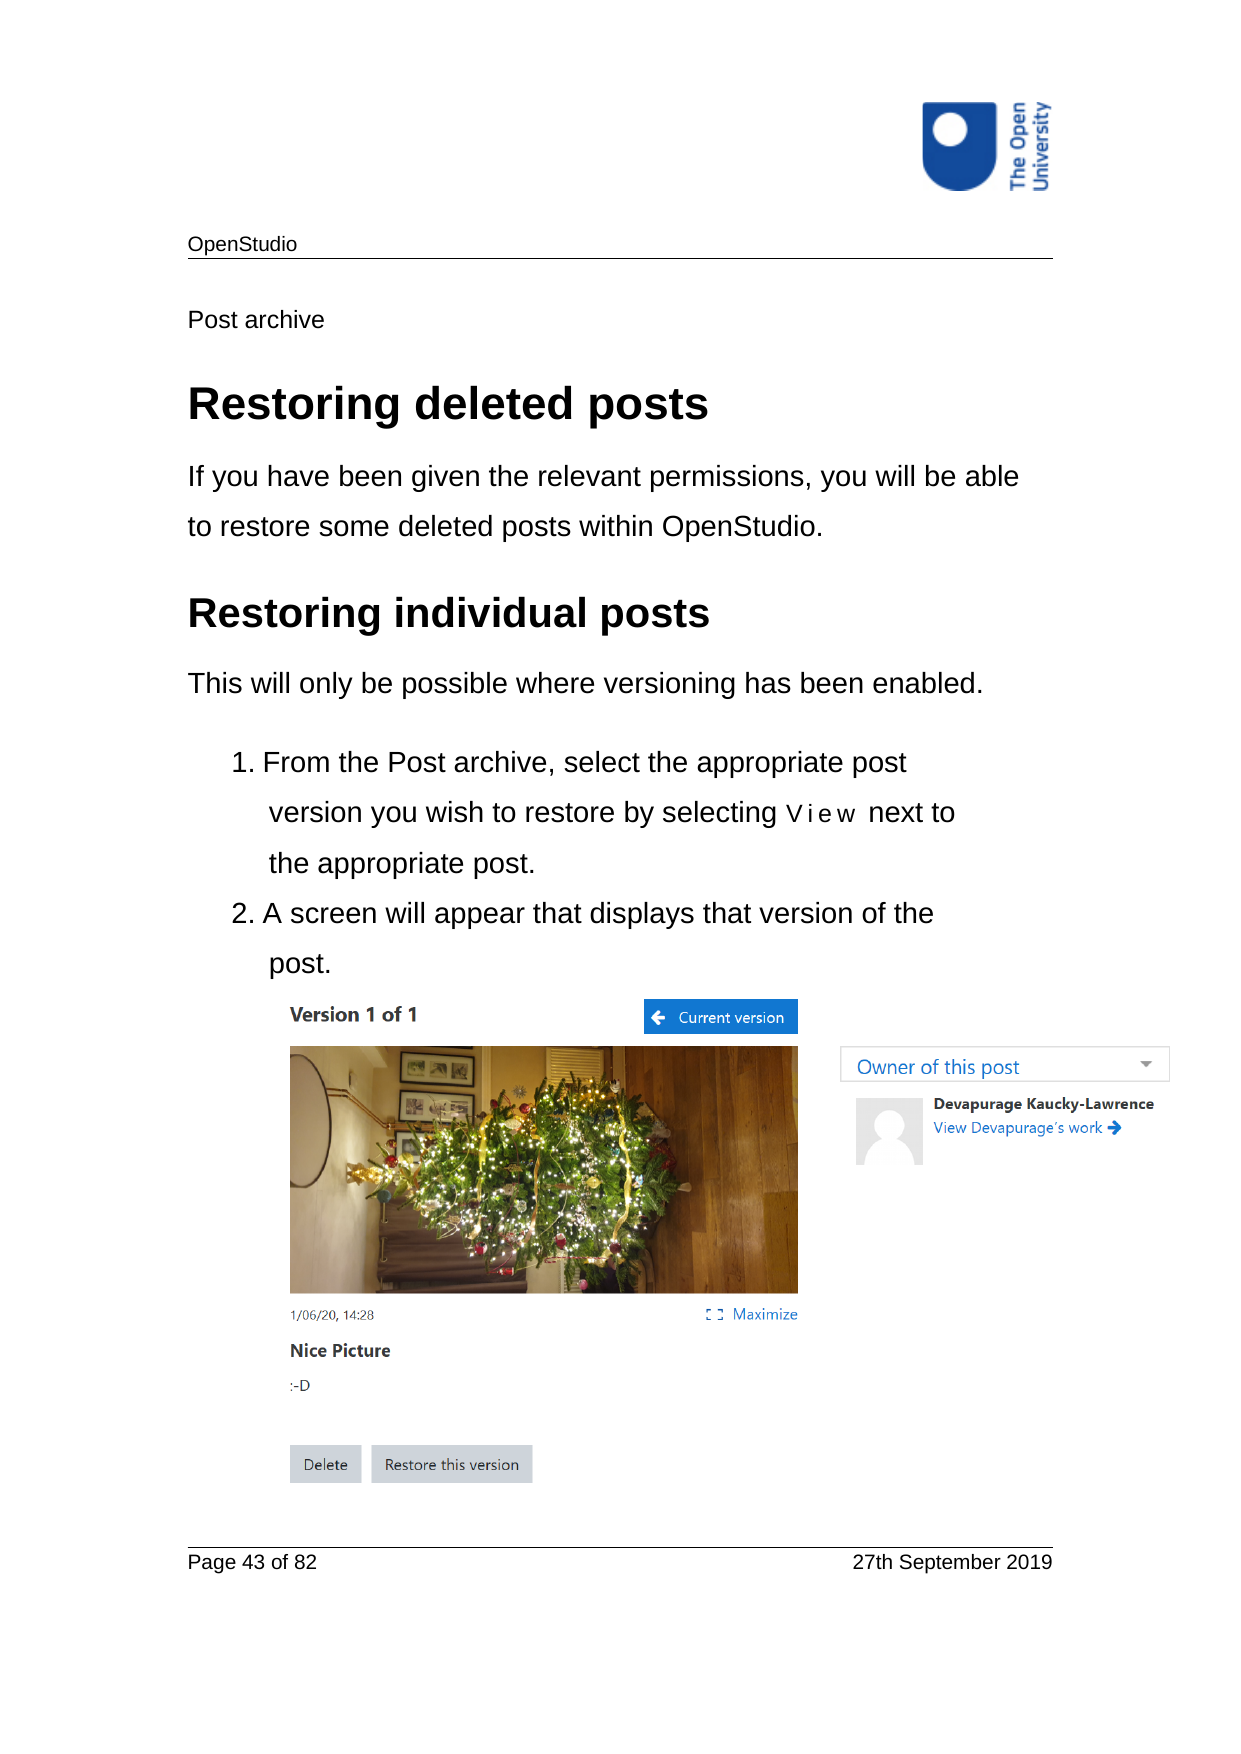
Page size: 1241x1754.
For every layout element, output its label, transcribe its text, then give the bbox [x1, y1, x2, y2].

subtitle Restoring individual posts [187, 588, 1053, 636]
text If you have been given the relevant permissions, you will be able to restore some deleted posts within OpenStudio. [187, 459, 1053, 543]
picture [268, 996, 1177, 1493]
list From the Post archive, select the appropriate post version you wish to restore by selecting View next to the appropriate post. [231, 745, 971, 879]
subtitle Restoring deleted posts [187, 377, 1053, 429]
text This will only be possible where versioning has been enabled. [187, 666, 1053, 699]
picture [922, 102, 1053, 191]
text Post archiveEnd of Figure [187, 304, 1053, 333]
list A screen will appear that displays that version of the post. [231, 896, 971, 980]
